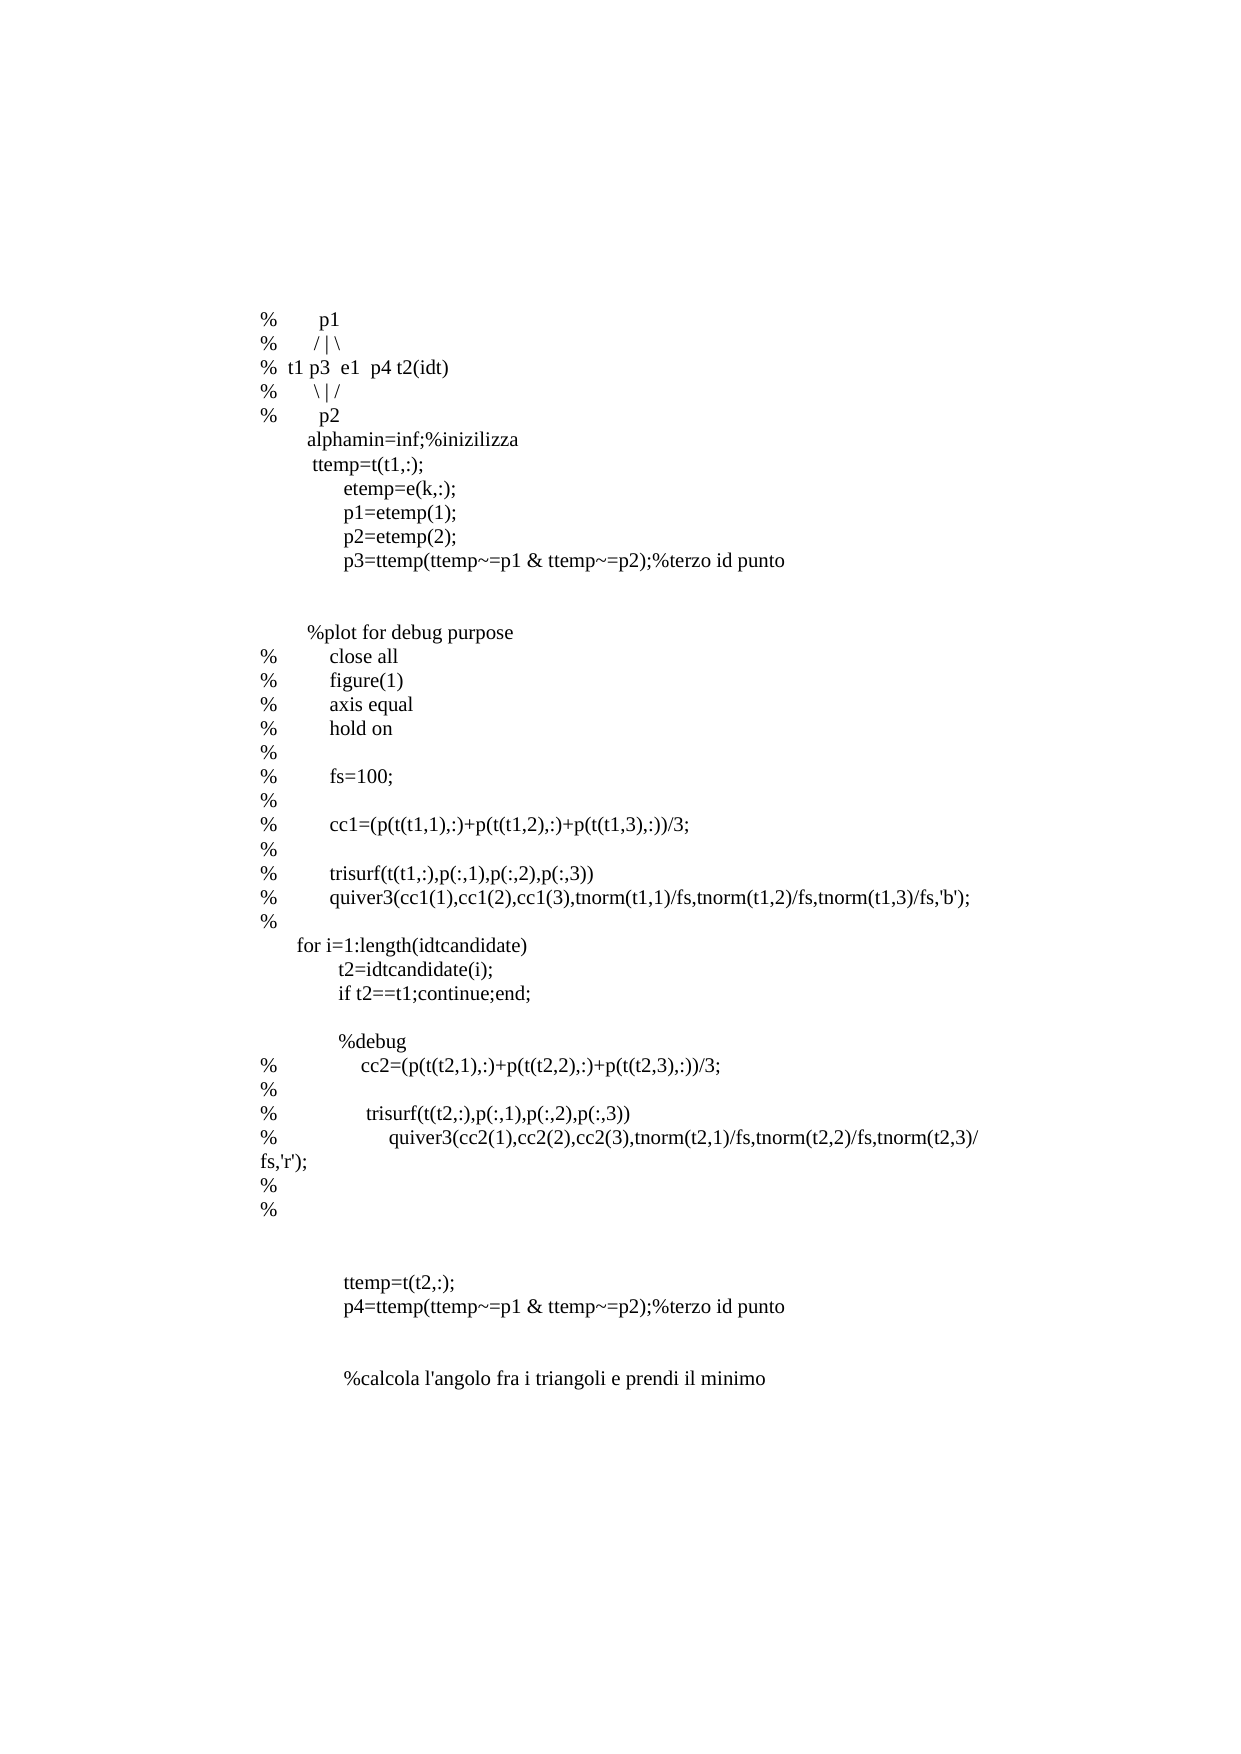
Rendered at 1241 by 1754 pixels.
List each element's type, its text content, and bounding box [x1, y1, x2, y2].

text % fs=100; [260, 764, 980, 788]
text % figure(1) [260, 668, 980, 692]
text ttemp=t(t2,:); [260, 1269, 980, 1294]
text % [260, 1197, 980, 1221]
text % t1 p3 e1 p4 t2(idt) [260, 355, 980, 379]
text % axis equal [260, 692, 980, 716]
text % [260, 836, 980, 861]
text if t2==t1;continue;end; [260, 981, 980, 1005]
text % p1 [260, 307, 980, 331]
text % quiver3(cc1(1),cc1(2),cc1(3),tnorm(t1,1)/fs,tnorm(t1,2)/fs,tnorm(t1,3)/fs,'b'); [260, 884, 980, 909]
text % quiver3(cc2(1),cc2(2),cc2(3),tnorm(t2,1)/fs,tnorm(t2,2)/fs,tnorm(t2,3)/fs,'r'); [260, 1125, 980, 1173]
text % cc2=(p(t(t2,1),:)+p(t(t2,2),:)+p(t(t2,3),:))/3; [260, 1053, 980, 1077]
text % [260, 740, 980, 764]
text % cc1=(p(t(t1,1),:)+p(t(t1,2),:)+p(t(t1,3),:))/3; [260, 812, 980, 836]
text % trisurf(t(t2,:),p(:,1),p(:,2),p(:,3)) [260, 1101, 980, 1125]
text ttemp=t(t1,:); [260, 451, 980, 476]
text t2=idtcandidate(i); [260, 957, 980, 981]
text % close all [260, 644, 980, 668]
text % \ | / [260, 379, 980, 403]
text p2=etemp(2); [260, 524, 980, 548]
text % trisurf(t(t1,:),p(:,1),p(:,2),p(:,3)) [260, 861, 980, 884]
text % [260, 1173, 980, 1197]
text % hold on [260, 716, 980, 740]
text etemp=e(k,:); [260, 476, 980, 499]
text alphamin=inf;%inizilizza [260, 427, 980, 451]
text p3=ttemp(ttemp~=p1 & ttemp~=p2);%terzo id punto [260, 548, 980, 572]
text % p2 [260, 403, 980, 427]
text for i=1:length(idtcandidate) [260, 933, 980, 957]
text p1=etemp(1); [260, 499, 980, 524]
text %calcola l'angolo fra i triangoli e prendi il minimo [260, 1366, 980, 1390]
text %plot for debug purpose [260, 620, 980, 644]
text % [260, 909, 980, 933]
text % [260, 1077, 980, 1101]
text %debug [260, 1029, 980, 1053]
text p4=ttemp(ttemp~=p1 & ttemp~=p2);%terzo id punto [260, 1294, 980, 1318]
text % / | \ [260, 331, 980, 355]
text % [260, 788, 980, 812]
